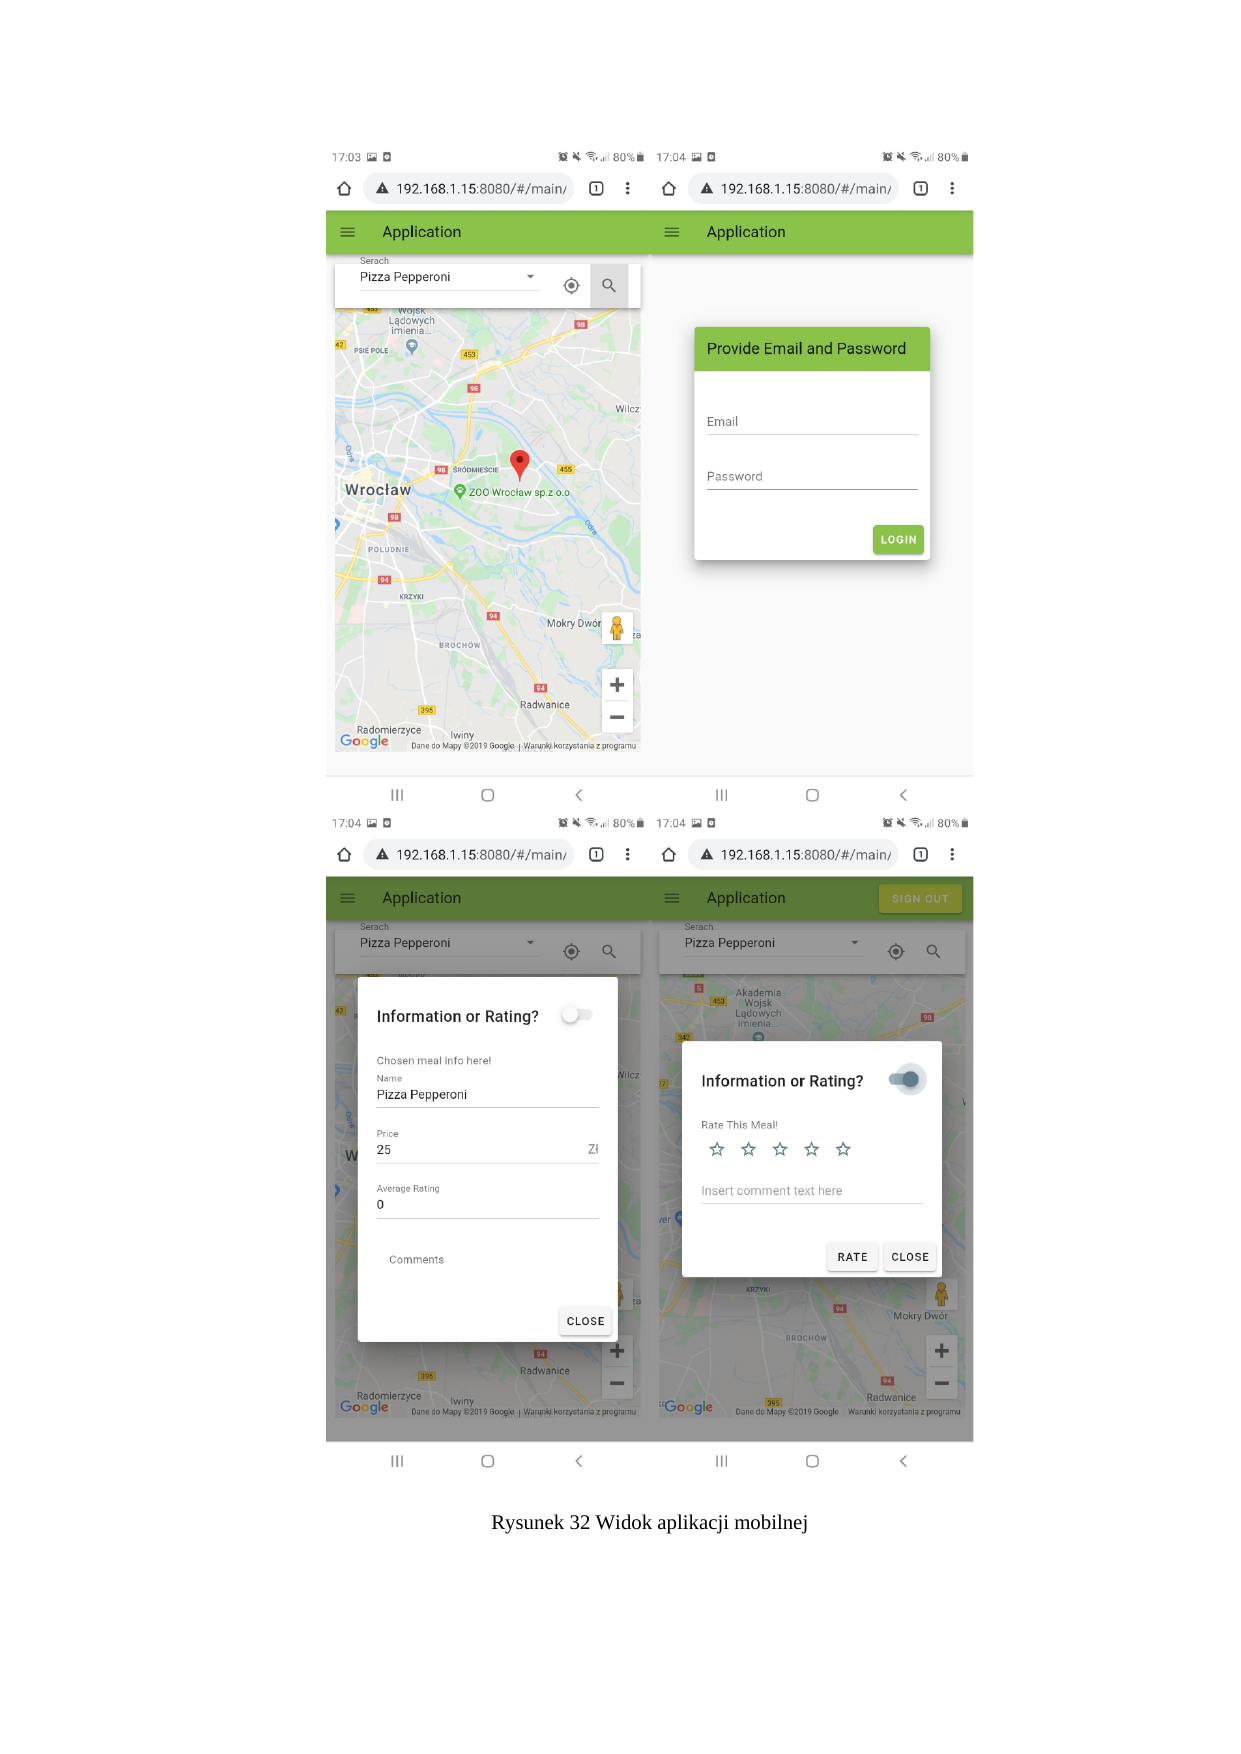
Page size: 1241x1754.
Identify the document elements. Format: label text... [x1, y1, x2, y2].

picture [326, 147, 974, 1479]
text Rysunek 32 Widok aplikacji mobilnej [207, 1510, 1092, 1534]
